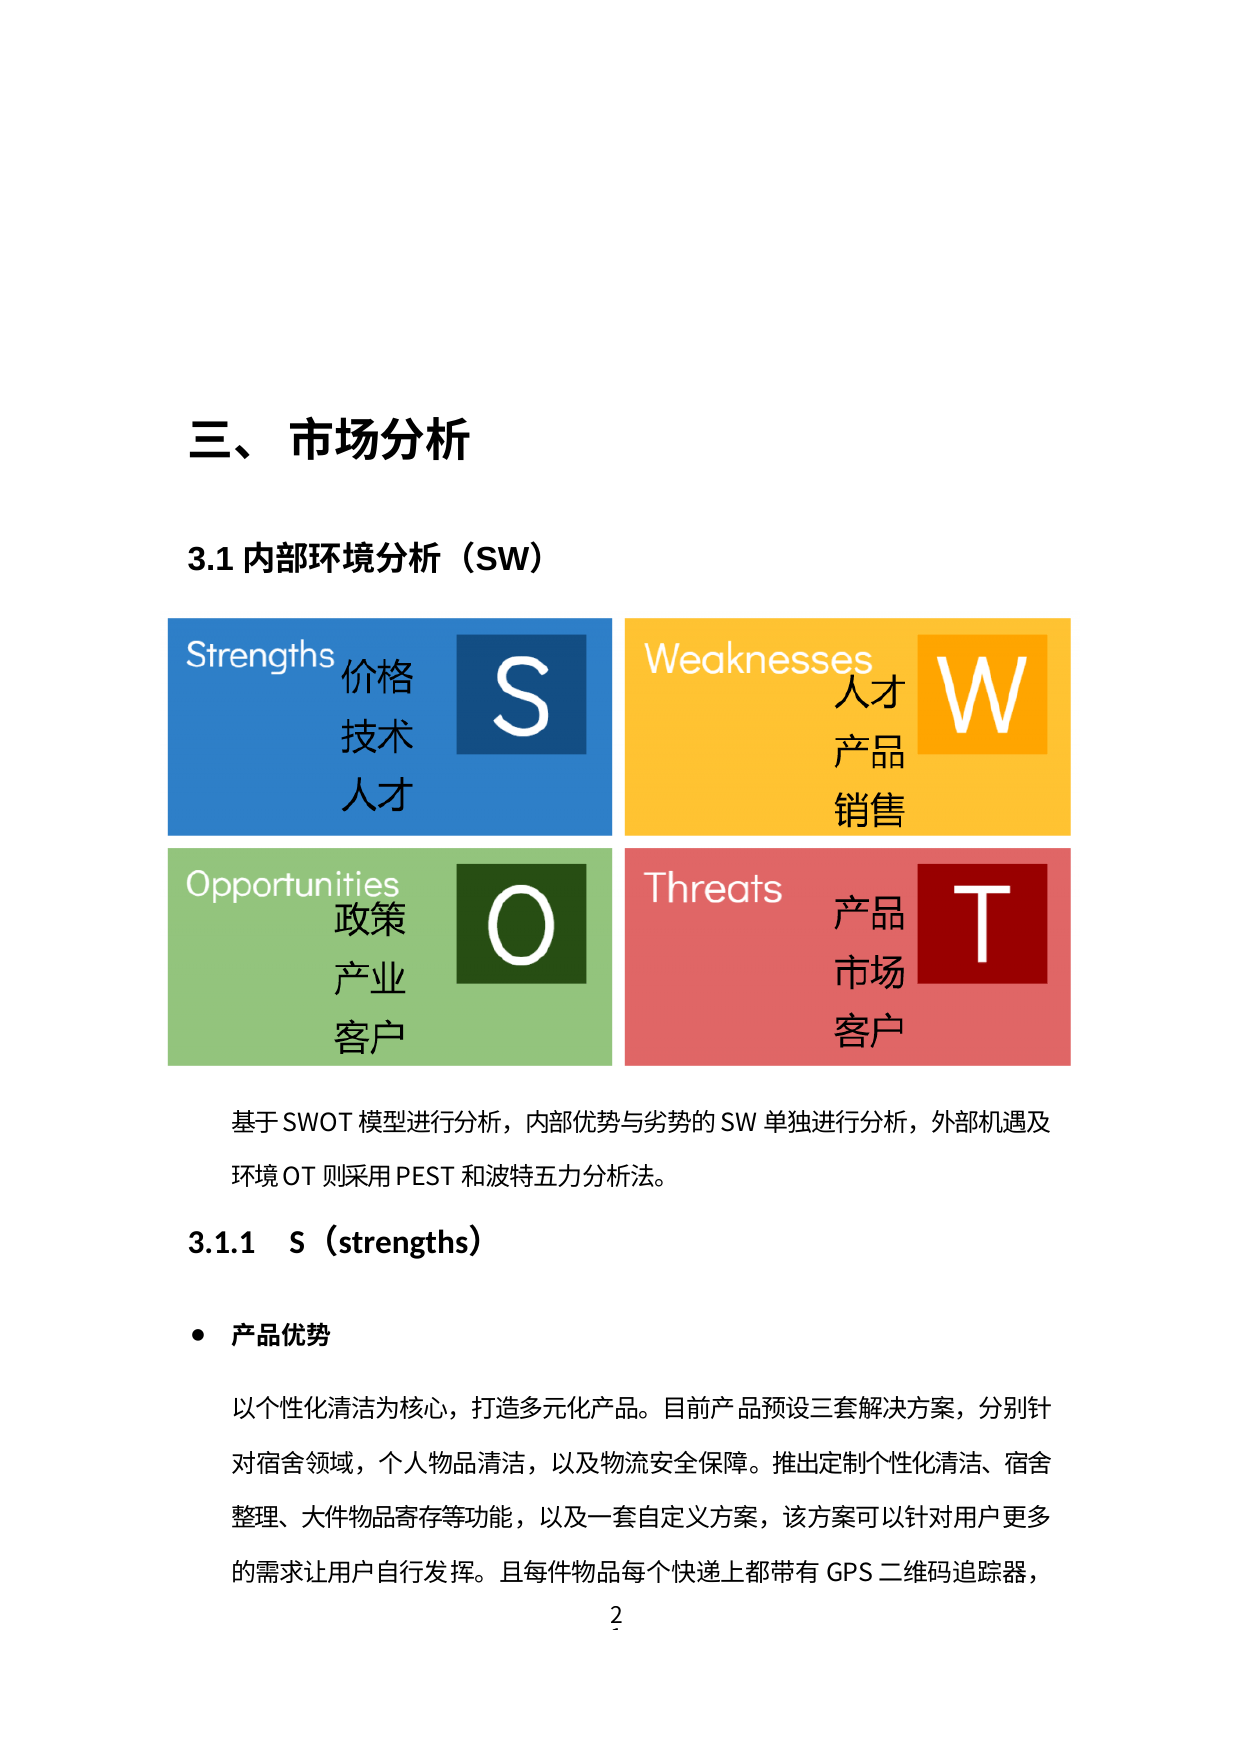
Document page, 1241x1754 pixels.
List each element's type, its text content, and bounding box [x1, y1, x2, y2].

subtitle 产品优势 [187, 1315, 1238, 1351]
subtitle 三、 市场分析 [187, 403, 1238, 470]
text 基于 SWOT 模型进行分析，内部优势与劣势的 SW 单独进行分析，外部机遇及环境 OT 则采用 PEST 和波特五力分析法。 [231, 1102, 1053, 1193]
subtitle 内部环境分析（SW） [187, 532, 1238, 580]
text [231, 1388, 1053, 1589]
subtitle S（strengths） [187, 1214, 1238, 1263]
picture [159, 611, 1081, 1075]
